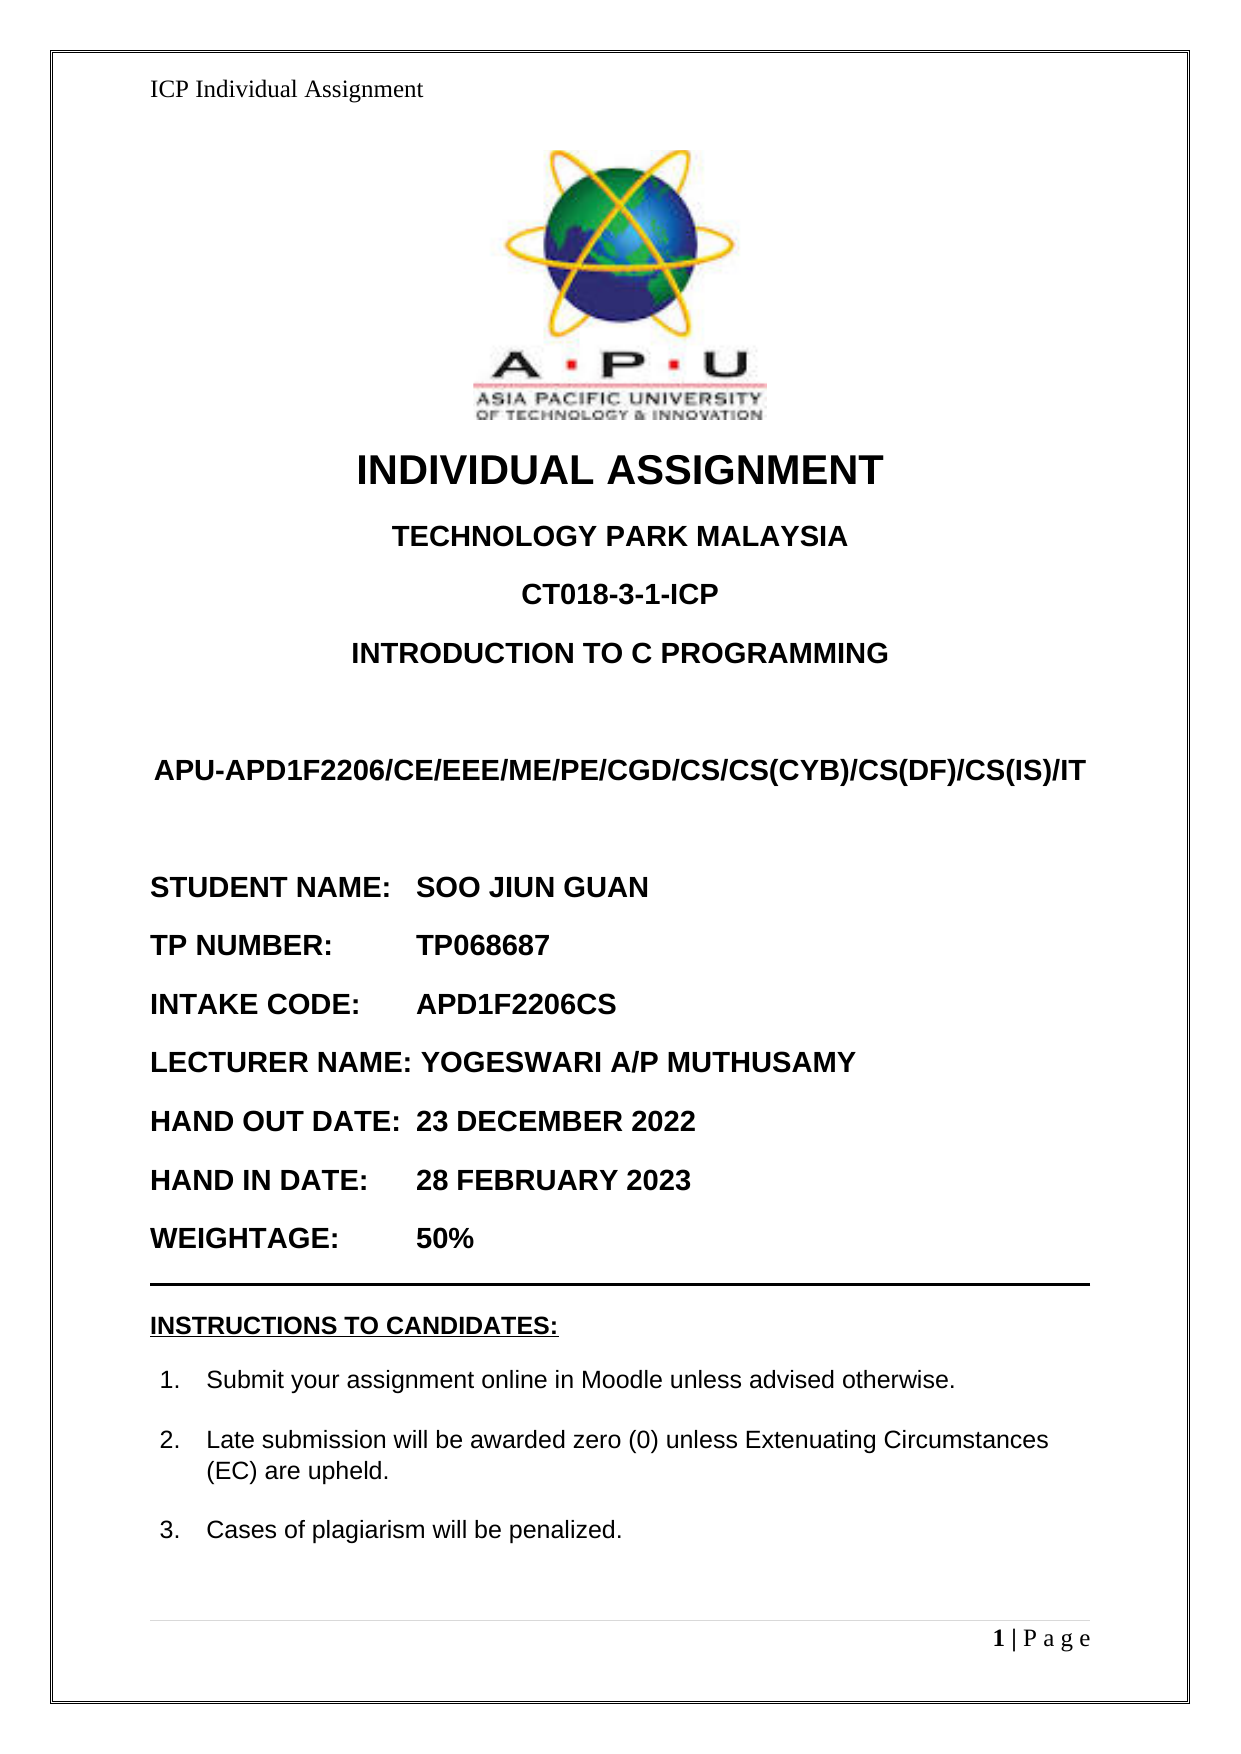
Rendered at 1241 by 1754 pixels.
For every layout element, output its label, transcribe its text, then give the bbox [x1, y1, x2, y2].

list Cases of plagiarism will be penalized. [159, 1516, 1090, 1544]
text WEIGHTAGE: 50% [150, 1221, 1090, 1254]
text LECTURER NAME: YOGESWARI A/P MUTHUSAMY [150, 1045, 1090, 1079]
text INDIVIDUAL ASSIGNMENT [150, 446, 1090, 493]
list Submit your assignment online in Moodle unless advised otherwise. [159, 1365, 1090, 1394]
text INSTRUCTIONS TO CANDIDATES: [150, 1311, 1090, 1340]
text INTAKE CODE: APD1F2206CS [150, 987, 1090, 1020]
text INTRODUCTION TO C PROGRAMMING [150, 636, 1090, 669]
text CT018-3-1-ICP [150, 577, 1090, 611]
text HAND OUT DATE: 23 DECEMBER 2022 [150, 1104, 1090, 1137]
text HAND IN DATE: 28 FEBRUARY 2023 [150, 1162, 1090, 1196]
text STUDENT NAME: SOO JIUN GUAN [150, 870, 1090, 903]
text TECHNOLOGY PARK MALAYSIA [150, 518, 1090, 552]
text APU-APD1F2206/CE/EEE/ME/PE/CGD/CS/CS(CYB)/CS(DF)/CS(IS)/IT [150, 753, 1090, 786]
text TP NUMBER: TP068687 [150, 928, 1090, 962]
list Late submission will be awarded zero (0) unless Extenuating Circumstances (EC) are upheld. [159, 1425, 1090, 1484]
